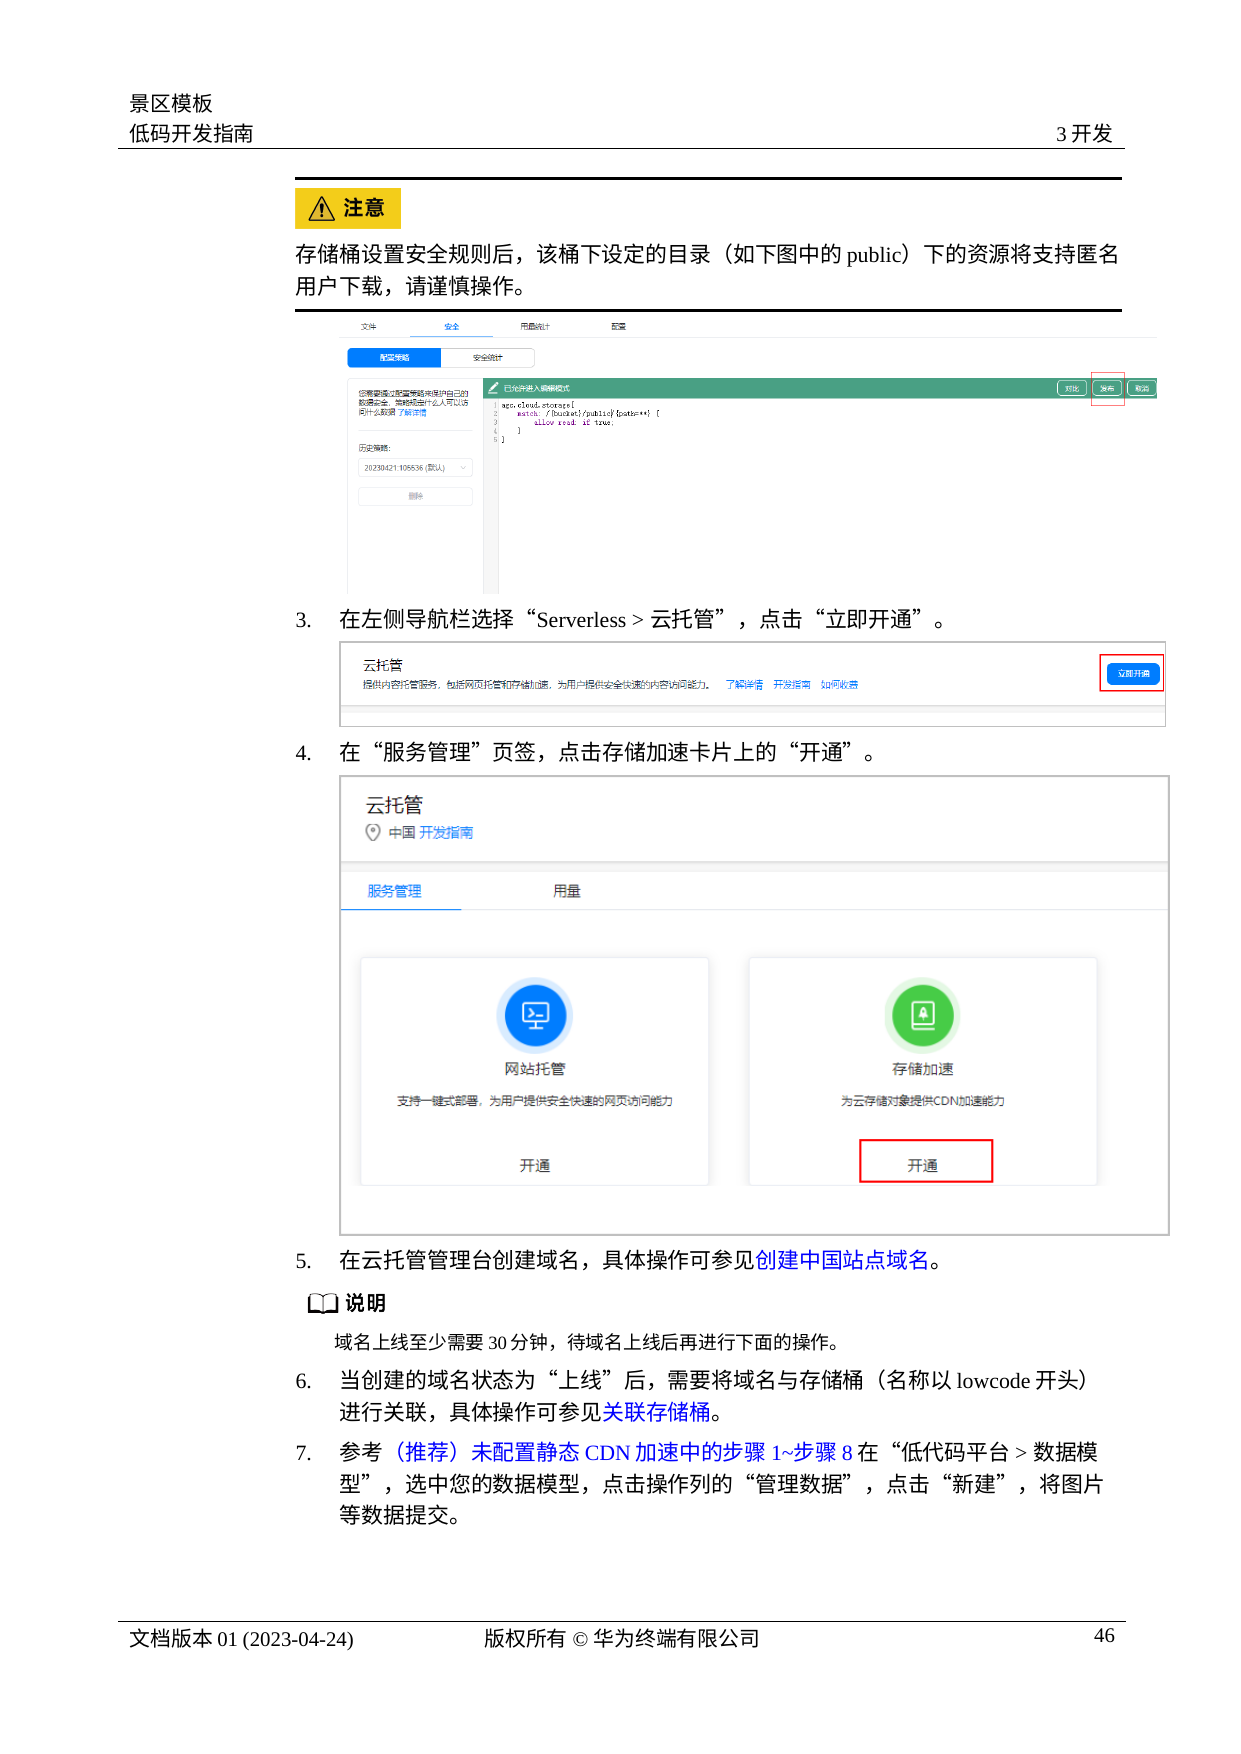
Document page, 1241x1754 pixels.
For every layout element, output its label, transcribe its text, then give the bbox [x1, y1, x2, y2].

text 域名上线至少需要30分钟，待域名上线后再进行下面的操作。 [334, 1328, 1122, 1355]
picture [339, 775, 1170, 1236]
picture [339, 320, 1157, 594]
list 当创建的域名状态为“上线”后，需要将域名与存储桶（名称以lowcode开头）进行关联，具体操作可参见关联存储桶。 [295, 1363, 1122, 1427]
list 在左侧导航栏选择“Serverless > 云托管”，点击“立即开通”。 [295, 602, 1122, 633]
picture [339, 641, 1166, 727]
text 存储桶设置安全规则后，该桶下设定的目录（如下图中的public）下的资源将支持匿名用户下载，请谨慎操作。 [295, 237, 1122, 309]
list 在云托管管理台创建域名，具体操作可参见创建中国站点域名。 [295, 1243, 1122, 1275]
picture [295, 188, 401, 229]
list 在“服务管理”页签，点击存储加速卡片上的“开通”。 [295, 735, 1122, 767]
list 参考（推荐）未配置静态CDN加速中的步骤1~步骤8在“低代码平台 > 数据模型”，选中您的数据模型，点击操作列的“管理数据”，点击“新建”，将图片等数据提交。 [295, 1435, 1122, 1530]
picture [295, 1283, 401, 1324]
